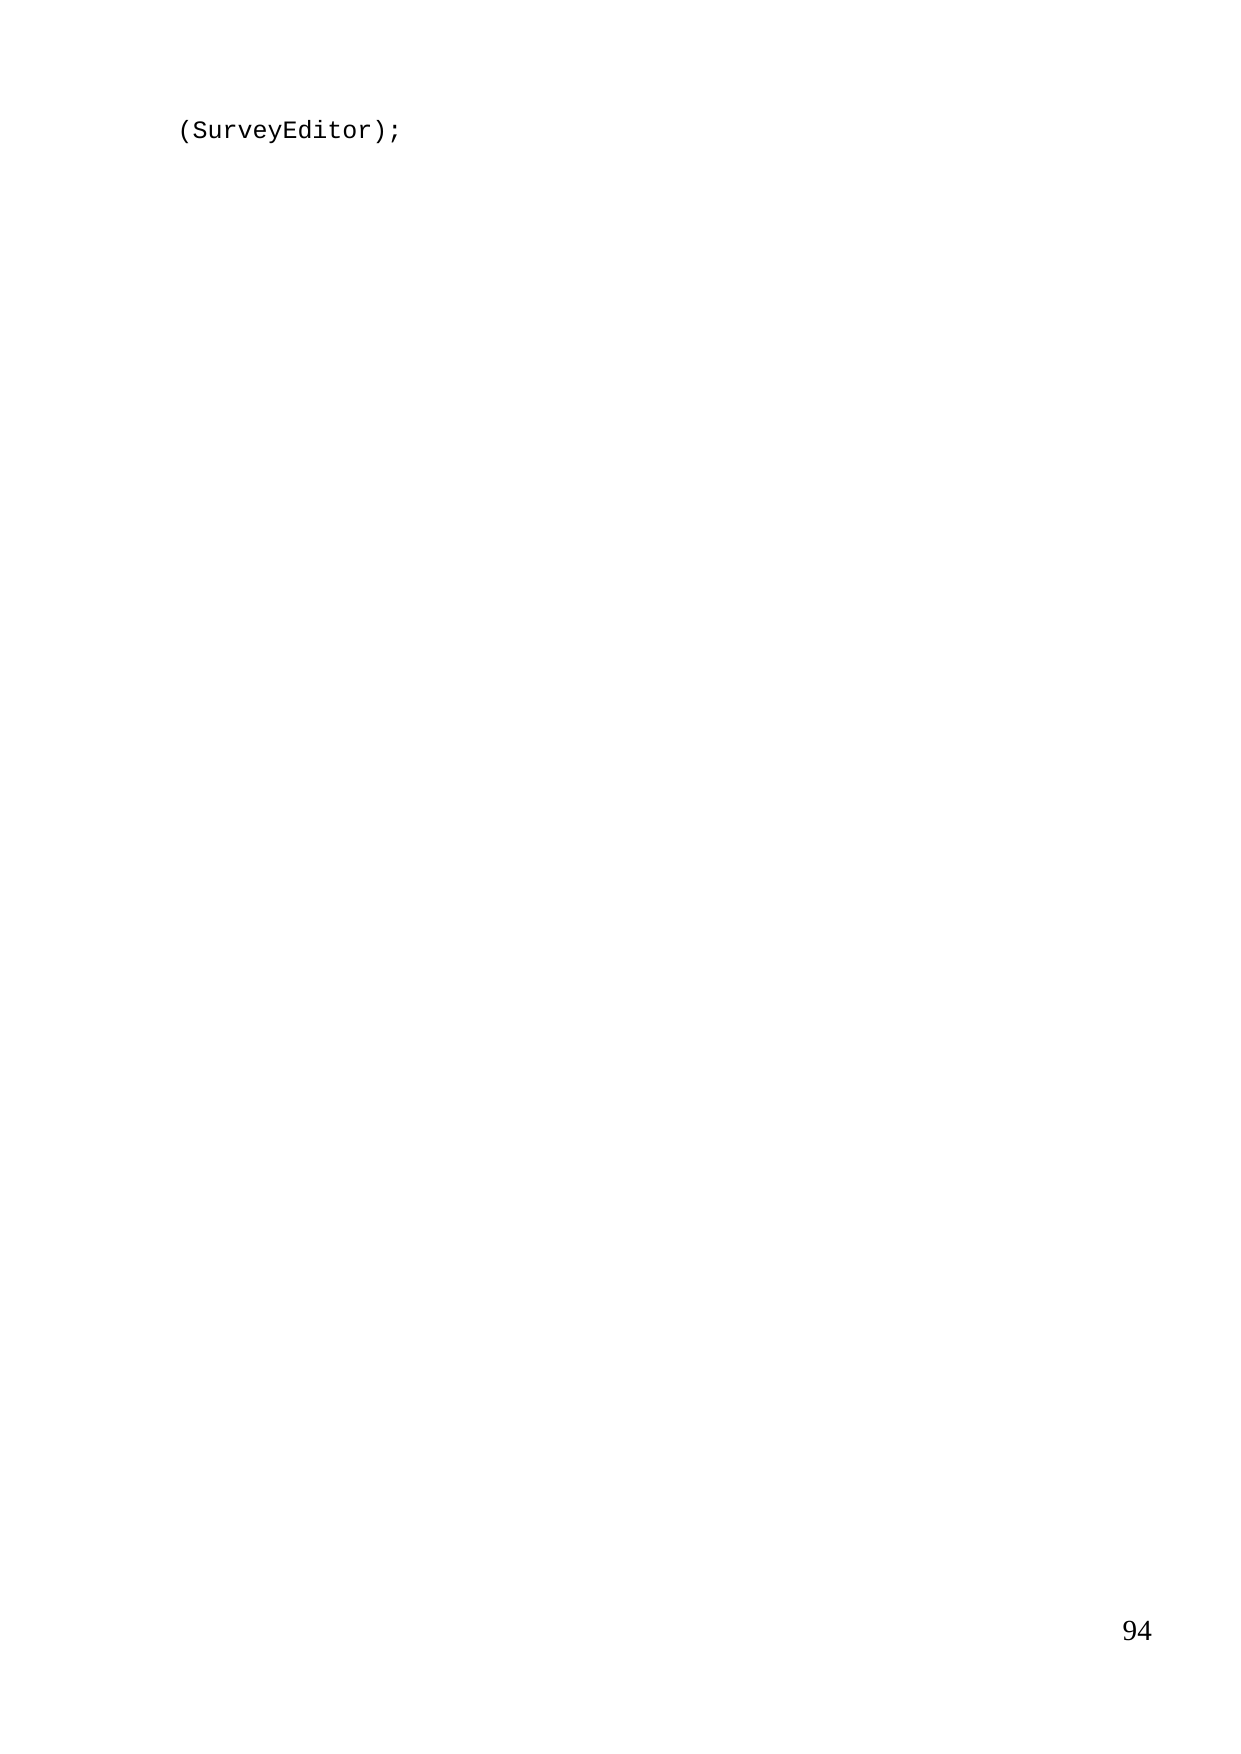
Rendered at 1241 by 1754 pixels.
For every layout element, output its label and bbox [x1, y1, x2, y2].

text [177, 118, 1152, 146]
